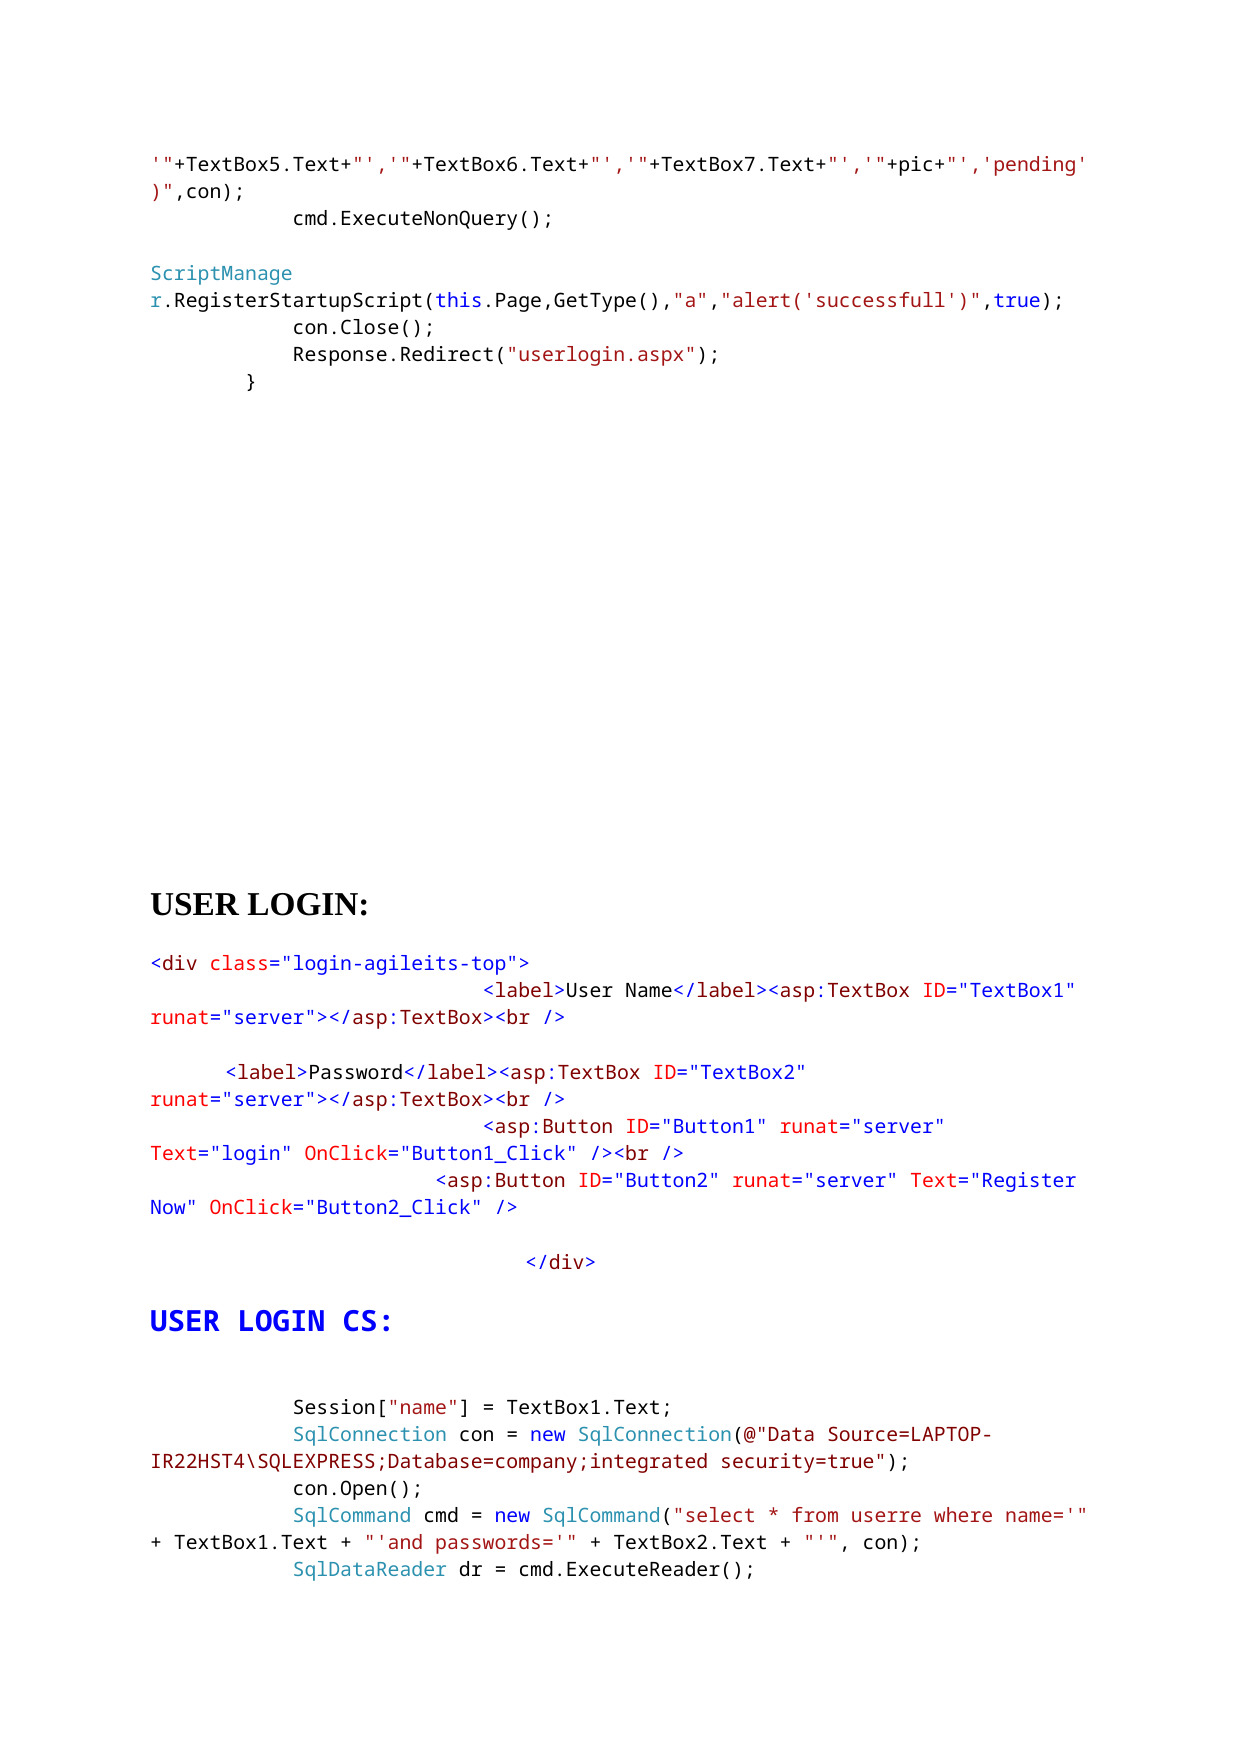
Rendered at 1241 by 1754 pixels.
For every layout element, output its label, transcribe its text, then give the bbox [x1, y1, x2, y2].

text con.Close(); [150, 313, 1090, 340]
text </div> [150, 1248, 1090, 1275]
text SqlConnection con = new SqlConnection(@"Data Source=LAPTOP-IR22HST4\SQLEXPRESS;Database=company;integrated security=true"); [150, 1421, 1090, 1474]
text Session["name"] = TextBox1.Text; [150, 1393, 1090, 1421]
text } [150, 367, 1090, 394]
text <label>User Name</label><asp:TextBox ID="TextBox1" runat="server"></asp:TextBox><br /> [150, 976, 1090, 1030]
text USER LOGIN: [150, 884, 1090, 923]
text Response.Redirect("userlogin.aspx"); [150, 340, 1090, 367]
text con.Open(); [150, 1474, 1090, 1501]
text SqlDataReader dr = cmd.ExecuteReader(); [150, 1555, 1090, 1582]
text cmd.ExecuteNonQuery(); [150, 204, 1090, 231]
text <asp:Button ID="Button2" runat="server" Text="Register Now" OnClick="Button2_Click" /> [150, 1166, 1090, 1220]
text <label>Password</label><asp:TextBox ID="TextBox2" runat="server"></asp:TextBox><br /> [150, 1030, 1090, 1112]
text SqlCommand cmd = new SqlCommand("select * from userre where name='" + TextBox1.Text + "'and passwords='" + TextBox2.Text + "'", con); [150, 1501, 1090, 1555]
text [150, 150, 1090, 204]
text USER LOGIN CS: [150, 1300, 1090, 1340]
text ScriptManager.RegisterStartupScript(this.Page,GetType(),"a","alert('successfull')",true); [150, 231, 1090, 313]
text <asp:Button ID="Button1" runat="server" Text="login" OnClick="Button1_Click" /><br /> [150, 1112, 1090, 1166]
text <div class="login-agileits-top"> [150, 949, 1090, 976]
